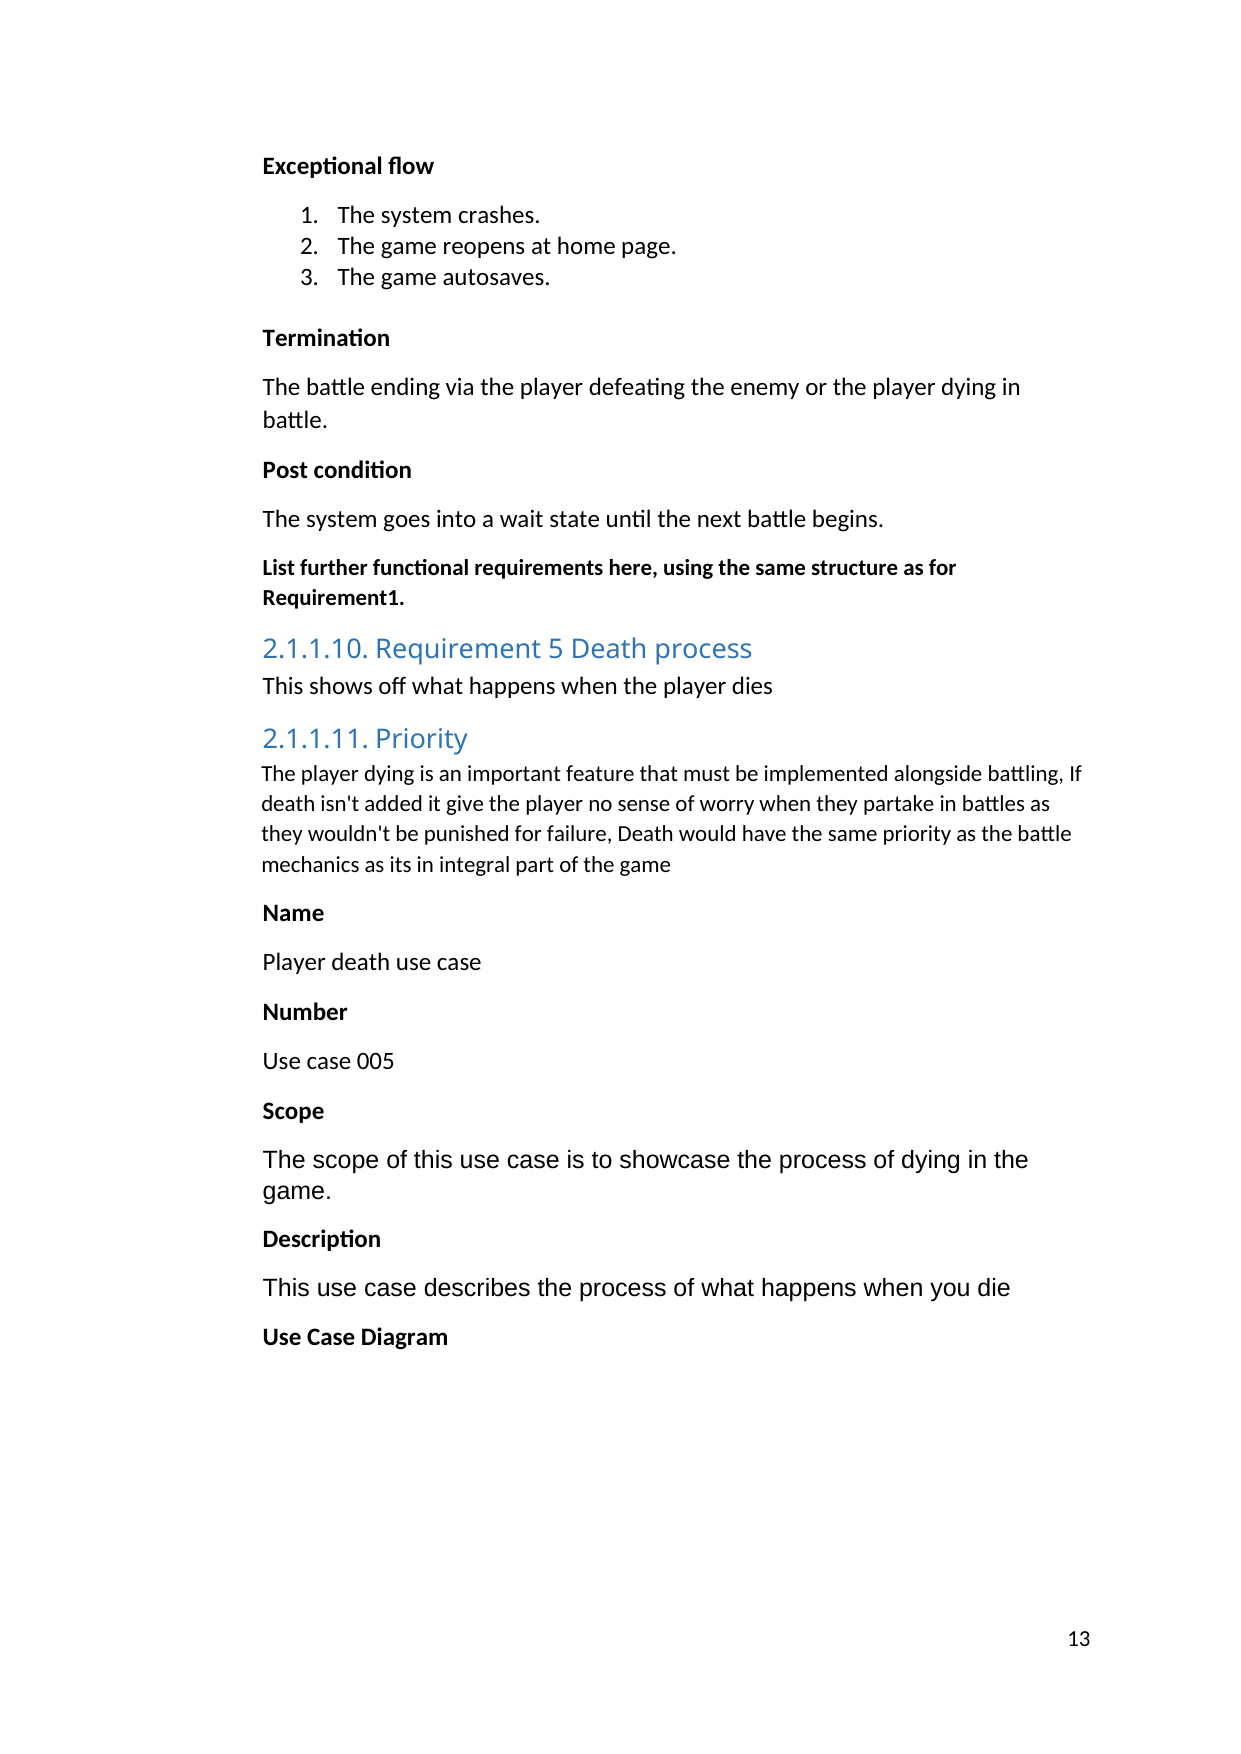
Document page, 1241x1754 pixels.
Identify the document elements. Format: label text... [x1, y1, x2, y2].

text List further functional requirements here, using the same structure as for Requirement1. [262, 553, 1090, 611]
text Post condition [262, 454, 1090, 484]
text Use Case Diagram [262, 1321, 1090, 1351]
text This use case describes the process of what happens when you die [262, 1273, 1090, 1302]
subtitle Requirement 5 Death process [262, 630, 1090, 667]
list The system crashes. [300, 199, 1090, 230]
text Number [262, 996, 1090, 1026]
text The system goes into a wait state until the next battle begins. [240, 503, 1090, 534]
text Name [262, 897, 1090, 927]
text The player dying is an important feature that must be implemented alongside battling, If death isn't added it give the player no sense of worry when they partake in battles as they wouldn't be punished for failure, Death would have the same priority as the battle mechanics as its in integral part of the game [150, 759, 1090, 878]
text The scope of this use case is to showcase the process of dying in the game. [262, 1144, 1090, 1204]
text Description [262, 1223, 1090, 1254]
list The game autosaves. [300, 261, 1090, 291]
text Use case 005 [262, 1045, 1090, 1076]
text Exceptional flow [262, 150, 1090, 181]
subtitle Priority [262, 719, 1090, 756]
text Scope [262, 1095, 1090, 1126]
text The battle ending via the player defeating the enemy or the player dying in battle. [262, 371, 1090, 435]
list The game reopens at home page. [300, 230, 1090, 261]
text Termination [262, 322, 1090, 352]
text Player death use case [262, 946, 1090, 977]
text This shows off what happens when the player dies [262, 670, 1090, 700]
